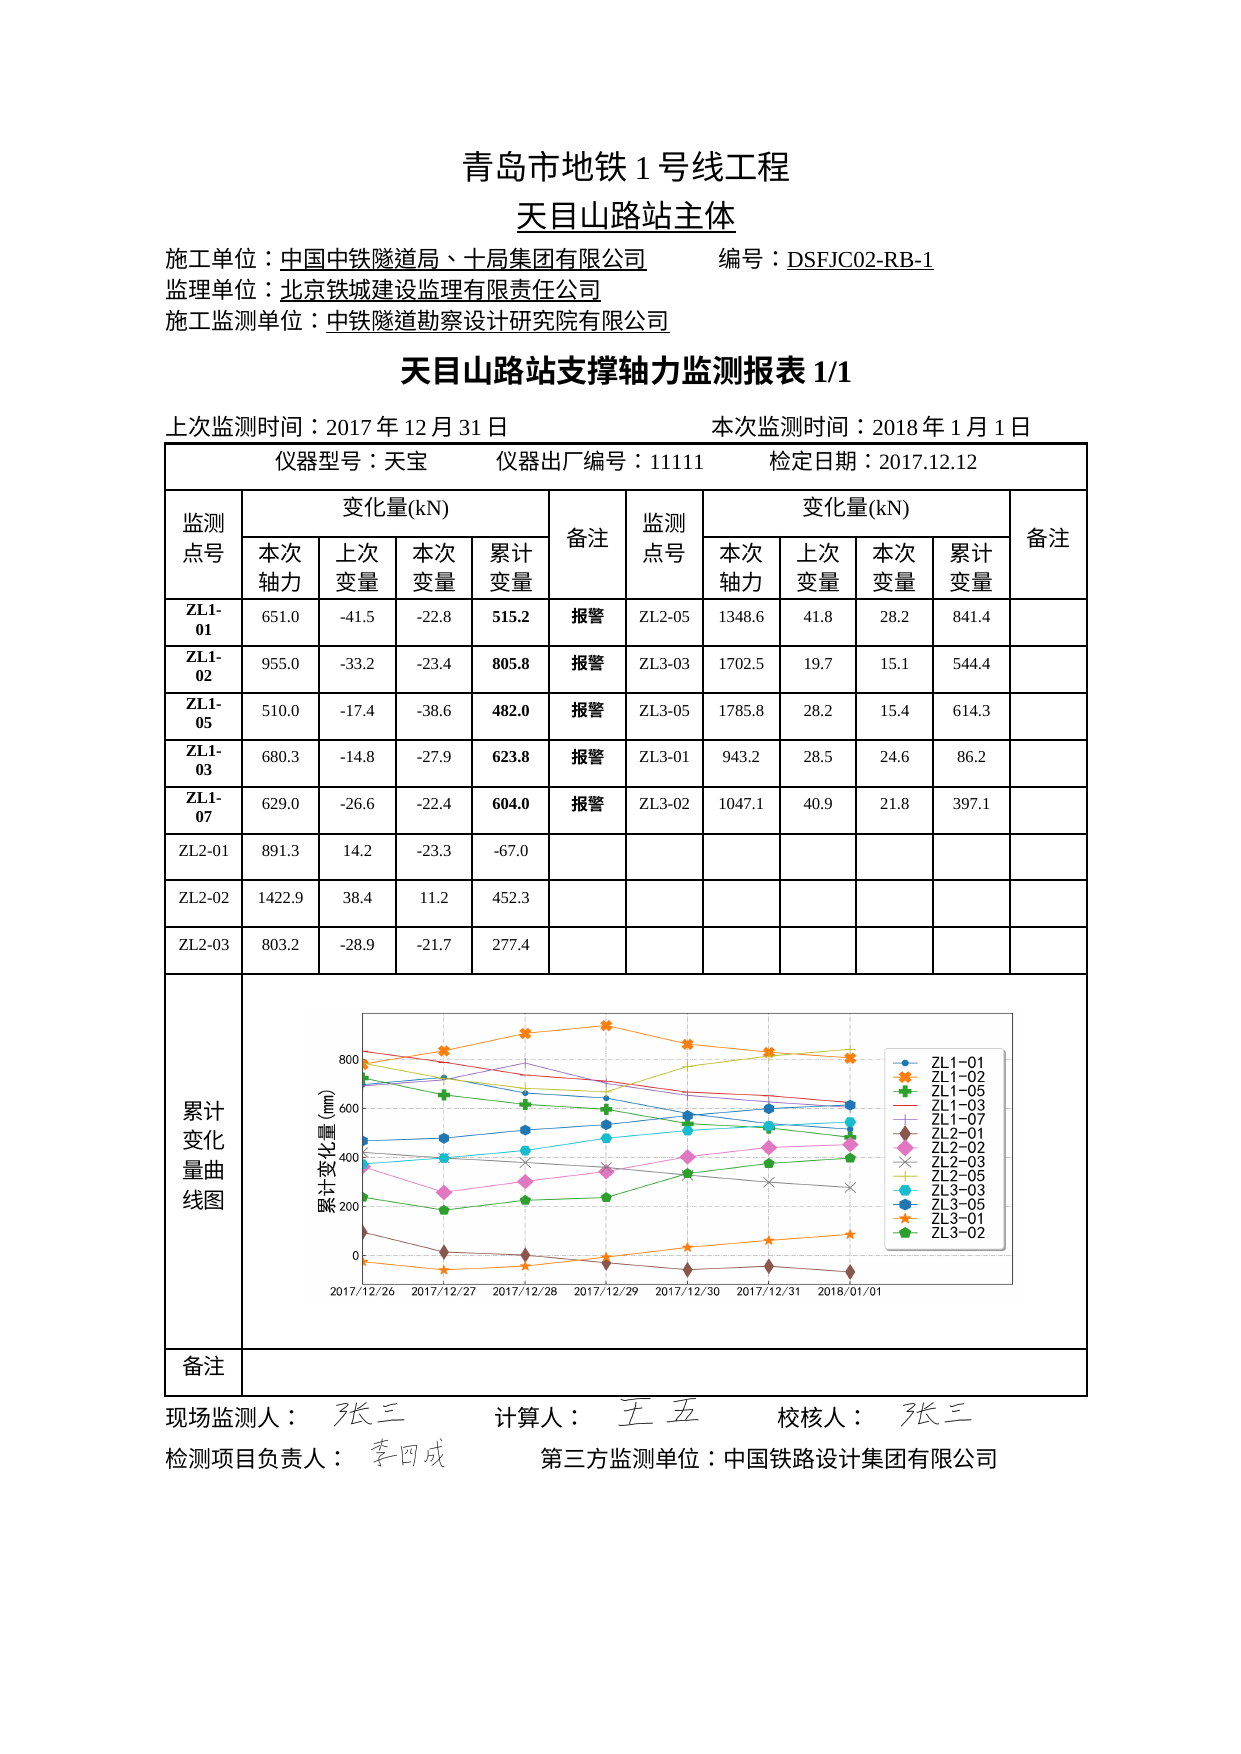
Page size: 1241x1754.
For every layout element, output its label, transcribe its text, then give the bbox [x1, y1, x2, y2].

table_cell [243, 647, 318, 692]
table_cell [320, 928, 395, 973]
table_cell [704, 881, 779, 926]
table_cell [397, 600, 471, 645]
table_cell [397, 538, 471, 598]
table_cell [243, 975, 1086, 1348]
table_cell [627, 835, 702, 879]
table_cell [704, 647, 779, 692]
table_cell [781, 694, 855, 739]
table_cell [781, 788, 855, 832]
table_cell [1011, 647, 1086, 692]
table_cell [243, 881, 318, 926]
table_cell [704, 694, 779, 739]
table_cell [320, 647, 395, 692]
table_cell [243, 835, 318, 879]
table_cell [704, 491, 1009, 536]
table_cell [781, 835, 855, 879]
picture [888, 1397, 1007, 1427]
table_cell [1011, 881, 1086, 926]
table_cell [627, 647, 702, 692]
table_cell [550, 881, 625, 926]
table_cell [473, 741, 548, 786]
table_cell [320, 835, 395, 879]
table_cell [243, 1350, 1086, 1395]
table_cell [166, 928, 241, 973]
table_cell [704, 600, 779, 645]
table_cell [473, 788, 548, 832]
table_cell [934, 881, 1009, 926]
text 青岛市地铁1号线工程 [165, 159, 1087, 184]
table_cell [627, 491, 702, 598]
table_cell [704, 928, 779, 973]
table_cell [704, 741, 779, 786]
text 施工单位：中国中铁隧道局、十局集团有限公司 编号：DSFJC02-RB-1 [165, 243, 1087, 274]
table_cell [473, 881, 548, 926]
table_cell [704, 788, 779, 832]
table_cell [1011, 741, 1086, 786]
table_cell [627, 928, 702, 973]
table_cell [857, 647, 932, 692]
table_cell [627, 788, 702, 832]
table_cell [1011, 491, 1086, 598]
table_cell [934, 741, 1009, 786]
picture [367, 1437, 486, 1468]
text 天目山路站主体 [165, 184, 1087, 239]
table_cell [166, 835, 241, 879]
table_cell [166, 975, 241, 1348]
picture [321, 1397, 440, 1427]
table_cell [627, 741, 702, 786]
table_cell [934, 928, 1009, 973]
text 检测项目负责人： 第三方监测单位：中国铁路设计集团有限公司 [165, 1438, 1087, 1474]
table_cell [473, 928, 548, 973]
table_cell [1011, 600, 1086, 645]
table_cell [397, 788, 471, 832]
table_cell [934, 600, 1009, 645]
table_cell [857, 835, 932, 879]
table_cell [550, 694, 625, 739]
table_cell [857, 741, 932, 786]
picture [310, 1007, 1019, 1303]
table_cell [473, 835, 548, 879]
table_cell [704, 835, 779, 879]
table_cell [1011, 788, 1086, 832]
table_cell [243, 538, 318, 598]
picture [604, 1397, 723, 1427]
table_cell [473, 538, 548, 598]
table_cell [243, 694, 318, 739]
text 天目山路站支撑轴力监测报表1/1 [165, 349, 1087, 392]
text 施工监测单位：中铁隧道勘察设计研究院有限公司 [165, 305, 1087, 337]
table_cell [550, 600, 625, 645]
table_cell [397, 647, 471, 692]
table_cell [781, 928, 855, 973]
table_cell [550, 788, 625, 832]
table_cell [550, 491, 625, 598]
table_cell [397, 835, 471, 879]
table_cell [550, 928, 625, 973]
text 上次监测时间：2017年12月31日 本次监测时间：2018年1月1日 [165, 411, 1087, 442]
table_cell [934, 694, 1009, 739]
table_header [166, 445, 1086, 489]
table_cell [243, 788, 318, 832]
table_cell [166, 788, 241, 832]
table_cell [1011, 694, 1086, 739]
text 监理单位：北京铁城建设监理有限责任公司 [165, 274, 1087, 305]
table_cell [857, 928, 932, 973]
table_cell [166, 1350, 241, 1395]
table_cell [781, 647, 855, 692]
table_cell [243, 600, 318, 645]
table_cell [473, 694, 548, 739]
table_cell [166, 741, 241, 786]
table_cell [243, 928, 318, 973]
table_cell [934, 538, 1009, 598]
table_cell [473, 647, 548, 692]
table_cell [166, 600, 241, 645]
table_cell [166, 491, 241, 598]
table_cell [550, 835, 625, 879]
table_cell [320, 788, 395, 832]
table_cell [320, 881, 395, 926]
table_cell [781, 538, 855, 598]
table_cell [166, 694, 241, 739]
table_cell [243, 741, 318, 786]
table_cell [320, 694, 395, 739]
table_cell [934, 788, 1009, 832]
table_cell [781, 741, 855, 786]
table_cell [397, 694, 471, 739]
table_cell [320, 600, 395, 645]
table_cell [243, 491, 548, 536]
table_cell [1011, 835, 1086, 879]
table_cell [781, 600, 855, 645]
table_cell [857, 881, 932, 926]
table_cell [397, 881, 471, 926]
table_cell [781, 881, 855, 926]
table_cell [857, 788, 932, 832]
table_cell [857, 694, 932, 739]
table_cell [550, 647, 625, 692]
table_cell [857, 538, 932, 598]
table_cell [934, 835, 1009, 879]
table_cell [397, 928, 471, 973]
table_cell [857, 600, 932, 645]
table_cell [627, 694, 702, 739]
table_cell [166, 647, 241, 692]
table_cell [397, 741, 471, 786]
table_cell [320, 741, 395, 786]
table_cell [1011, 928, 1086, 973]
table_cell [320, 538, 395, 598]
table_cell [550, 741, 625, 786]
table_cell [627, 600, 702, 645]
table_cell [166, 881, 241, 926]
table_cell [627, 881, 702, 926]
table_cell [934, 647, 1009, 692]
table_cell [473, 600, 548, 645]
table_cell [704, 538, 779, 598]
